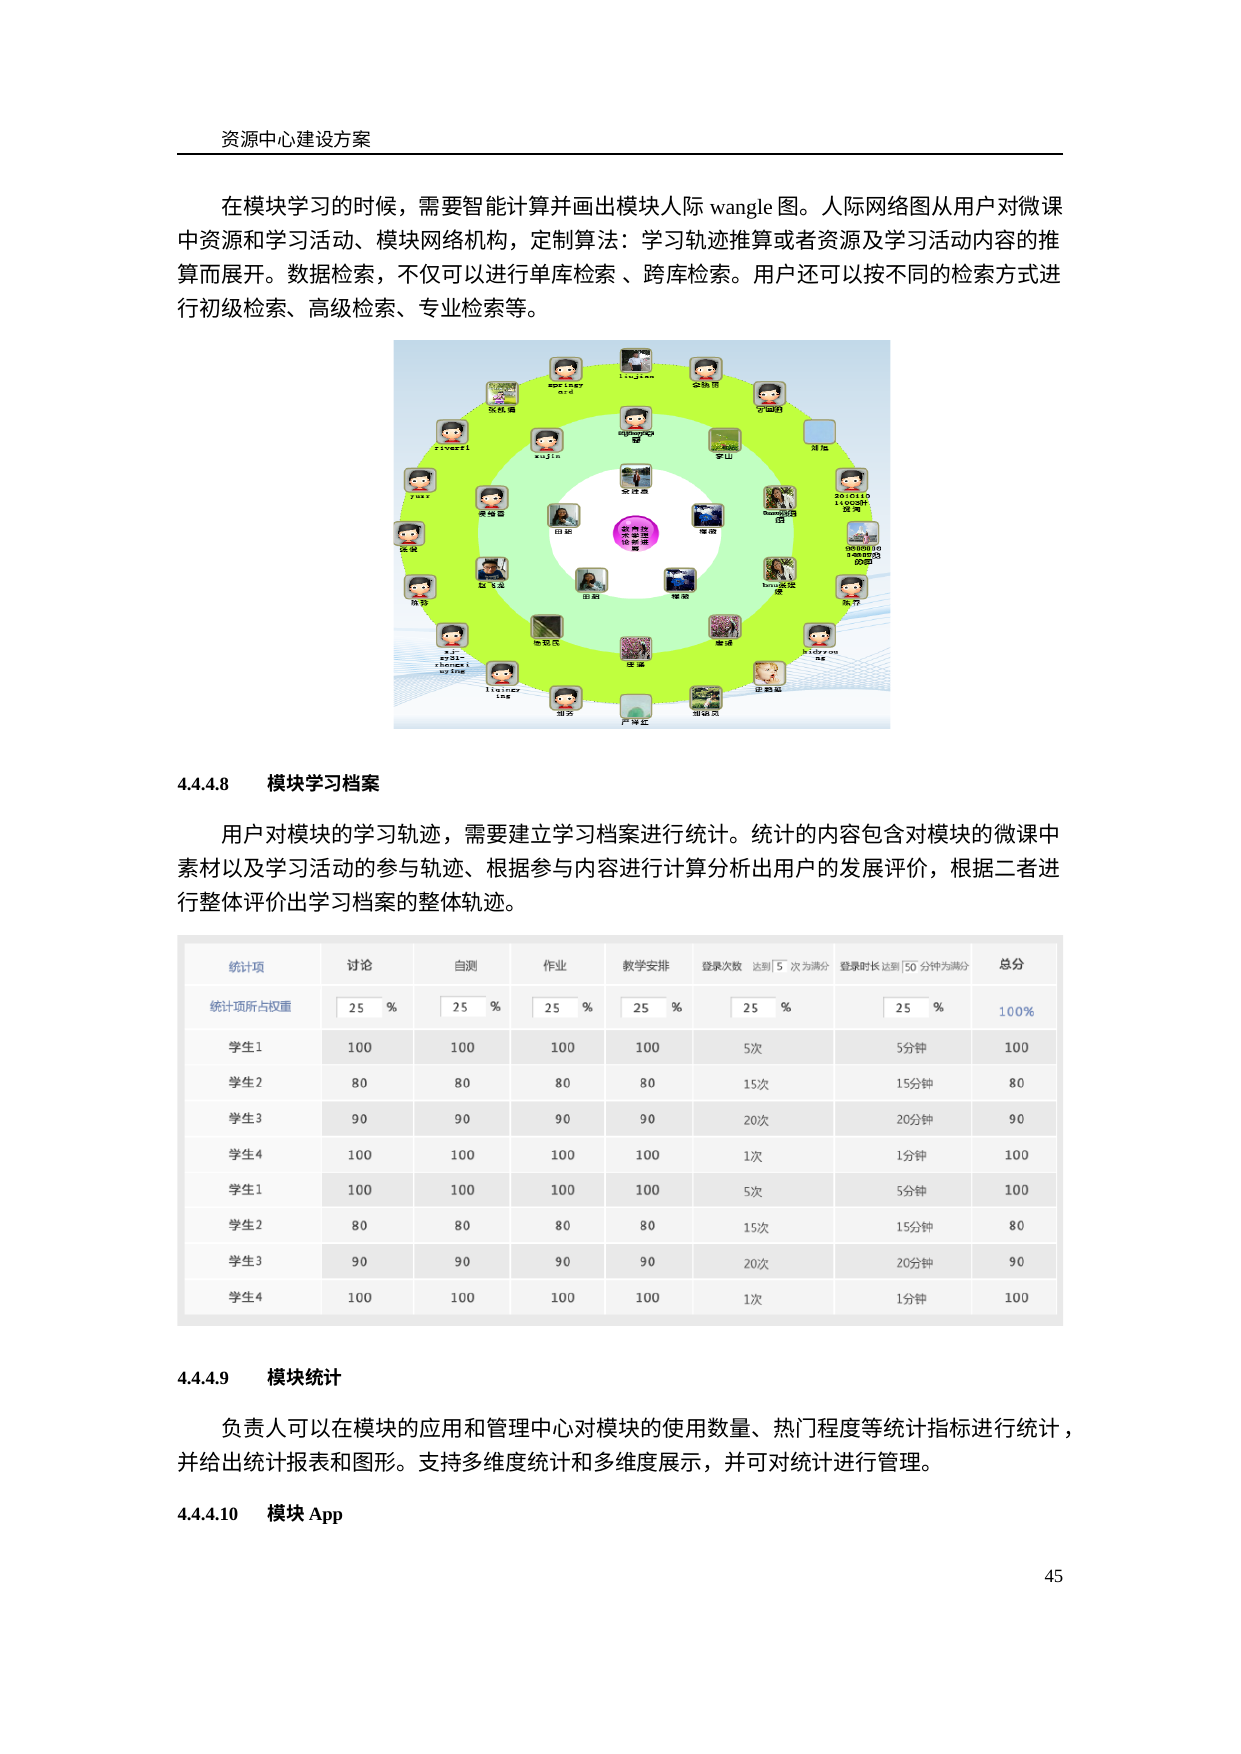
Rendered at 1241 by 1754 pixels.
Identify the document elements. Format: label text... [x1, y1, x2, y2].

text 负责人可以在模块的应用和管理中心对模块的使用数量、热门程度等统计指标进行统计，并给出统计报表和图形。支持多维度统计和多维度展示，并可对统计进行管理。 [177, 1410, 1063, 1478]
picture [393, 340, 891, 729]
picture [177, 935, 1064, 1326]
subtitle 模块统计 [177, 1359, 1063, 1393]
subtitle 模块App [177, 1495, 1063, 1529]
subtitle 模块学习档案 [177, 765, 1063, 799]
text 用户对模块的学习轨迹，需要建立学习档案进行统计。统计的内容包含对模块的微课中素材以及学习活动的参与轨迹、根据参与内容进行计算分析出用户的发展评价，根据二者进行整体评价出学习档案的整体轨迹。 [177, 816, 1063, 918]
text 在模块学习的时候，需要智能计算并画出模块人际wangle图。人际网络图从用户对微课中资源和学习活动、模块网络机构，定制算法：学习轨迹推算或者资源及学习活动内容的推算而展开。数据检索，不仅可以进行单库检索 、跨库检索。用户还可以按不同的检索方式进行初级检索、高级检索、专业检索等。 [177, 188, 1063, 324]
